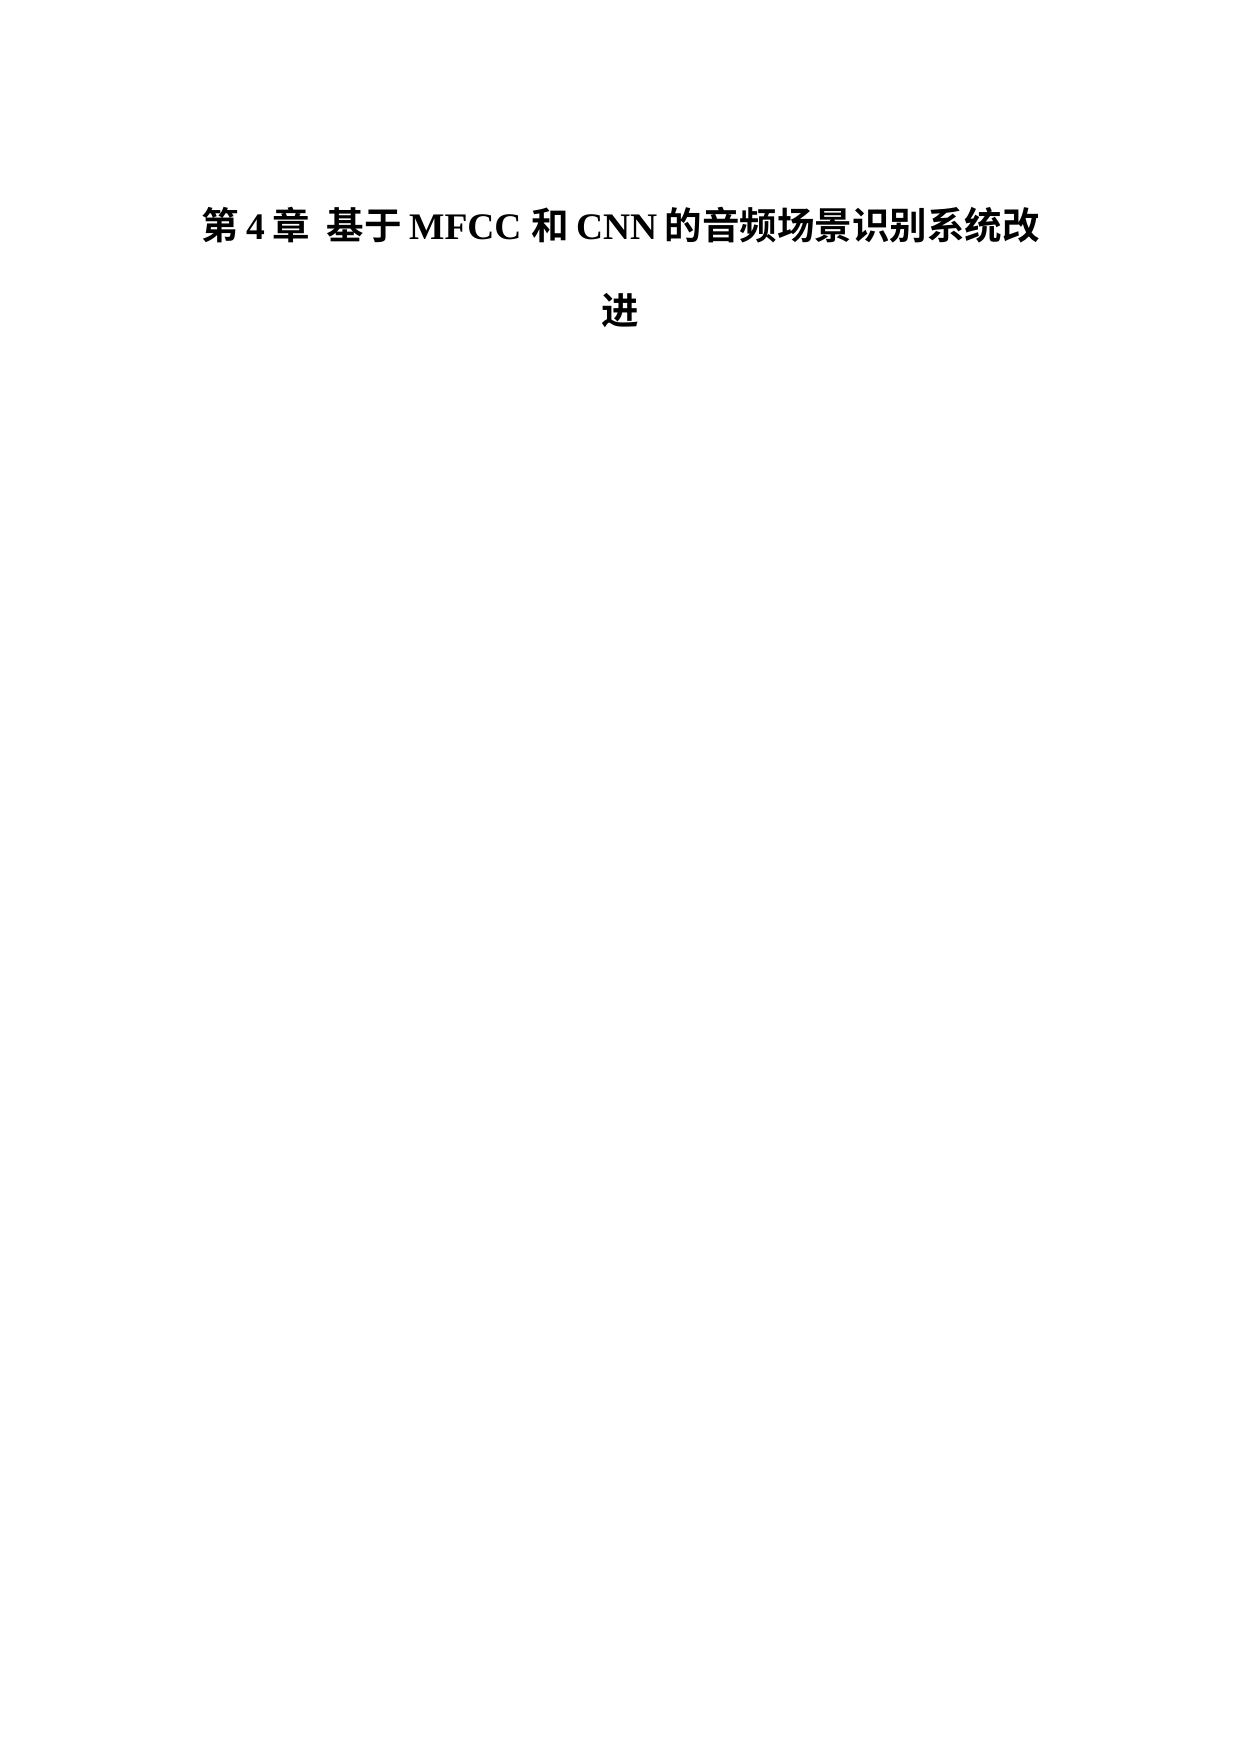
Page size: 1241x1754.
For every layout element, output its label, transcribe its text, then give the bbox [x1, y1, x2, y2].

subtitle 第4章 基于MFCC 和CNN的音频场景识别系统改进 [187, 189, 1053, 342]
